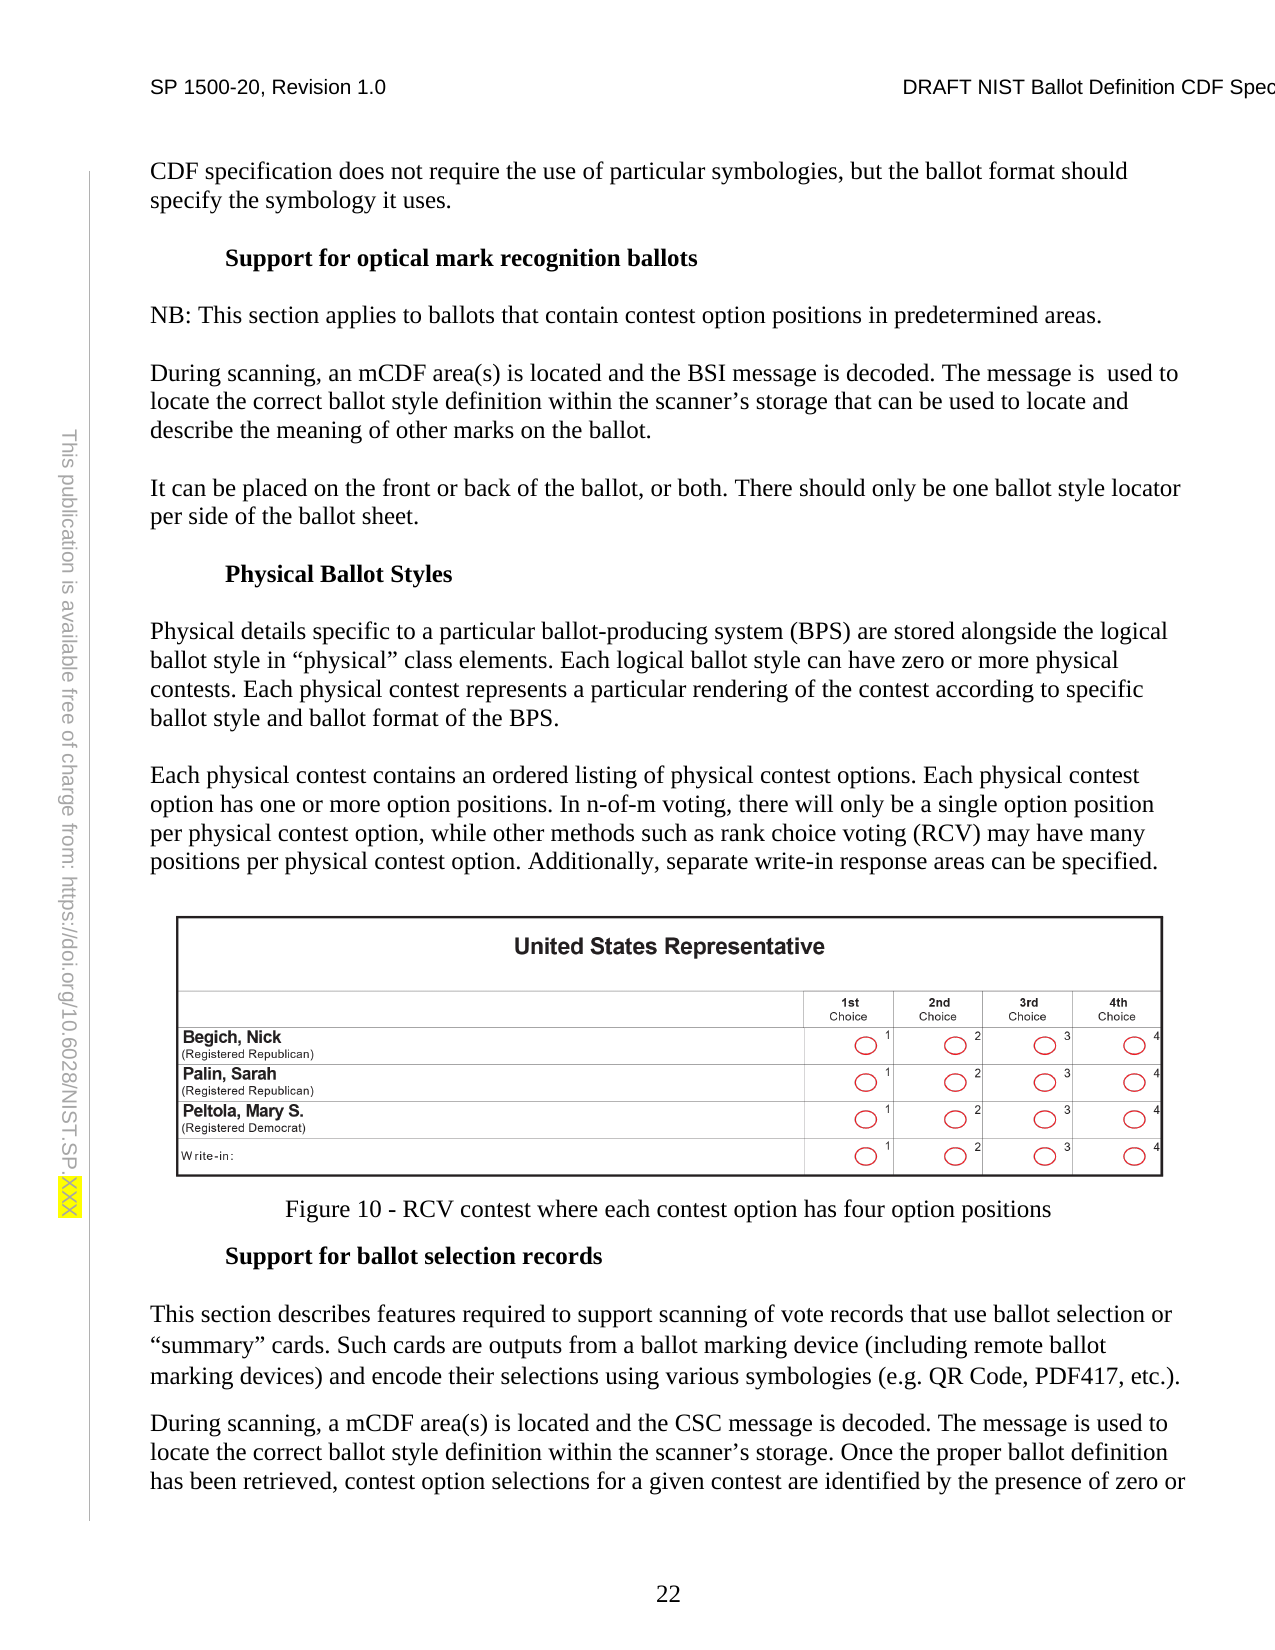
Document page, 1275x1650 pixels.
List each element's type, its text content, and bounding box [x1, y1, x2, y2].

text This section describes features required to support scanning of vote records that use ballot selection or “summary” cards. Such cards are outputs from a ballot marking device (including remote ballot marking devices) and encode their selections using various symbologies (e.g. QR Code, PDF417, etc.). [150, 1299, 1186, 1389]
text NB: This section applies to ballots that contain contest option positions in predetermined areas. [150, 300, 1186, 329]
picture [161, 903, 1175, 1194]
text Physical details specific to a particular ballot-producing system (BPS) are stored alongside the logical ballot style in “physical” class elements. Each logical ballot style can have zero or more physical contests. Each physical contest represents a particular rendering of the contest according to specific ballot style and ballot format of the BPS. [150, 616, 1186, 731]
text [150, 1408, 1186, 1495]
subtitle Physical Ballot Styles [150, 559, 1186, 588]
text Figure 10 - RCV contest where each contest option has four option positions [150, 1194, 1186, 1222]
text During scanning, an mCDF area(s) is located and the BSI message is decoded. The message is used to locate the correct ballot style definition within the scanner’s storage that can be used to locate and describe the meaning of other marks on the ballot. [150, 358, 1186, 444]
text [150, 156, 1186, 214]
subtitle Support for optical mark recognition ballots [150, 243, 1186, 271]
text It can be placed on the front or back of the ballot, or both. There should only be one ballot style locator per side of the ballot sheet. [150, 473, 1186, 530]
subtitle Support for ballot selection records [150, 1241, 1186, 1270]
text Each physical contest contains an ordered listing of physical contest options. Each physical contest option has one or more option positions. In n-of-m voting, there will only be a single option position per physical contest option, while other methods such as rank choice voting (RCV) may have many positions per physical contest option. Additionally, separate write-in response areas can be specified. [150, 760, 1186, 875]
